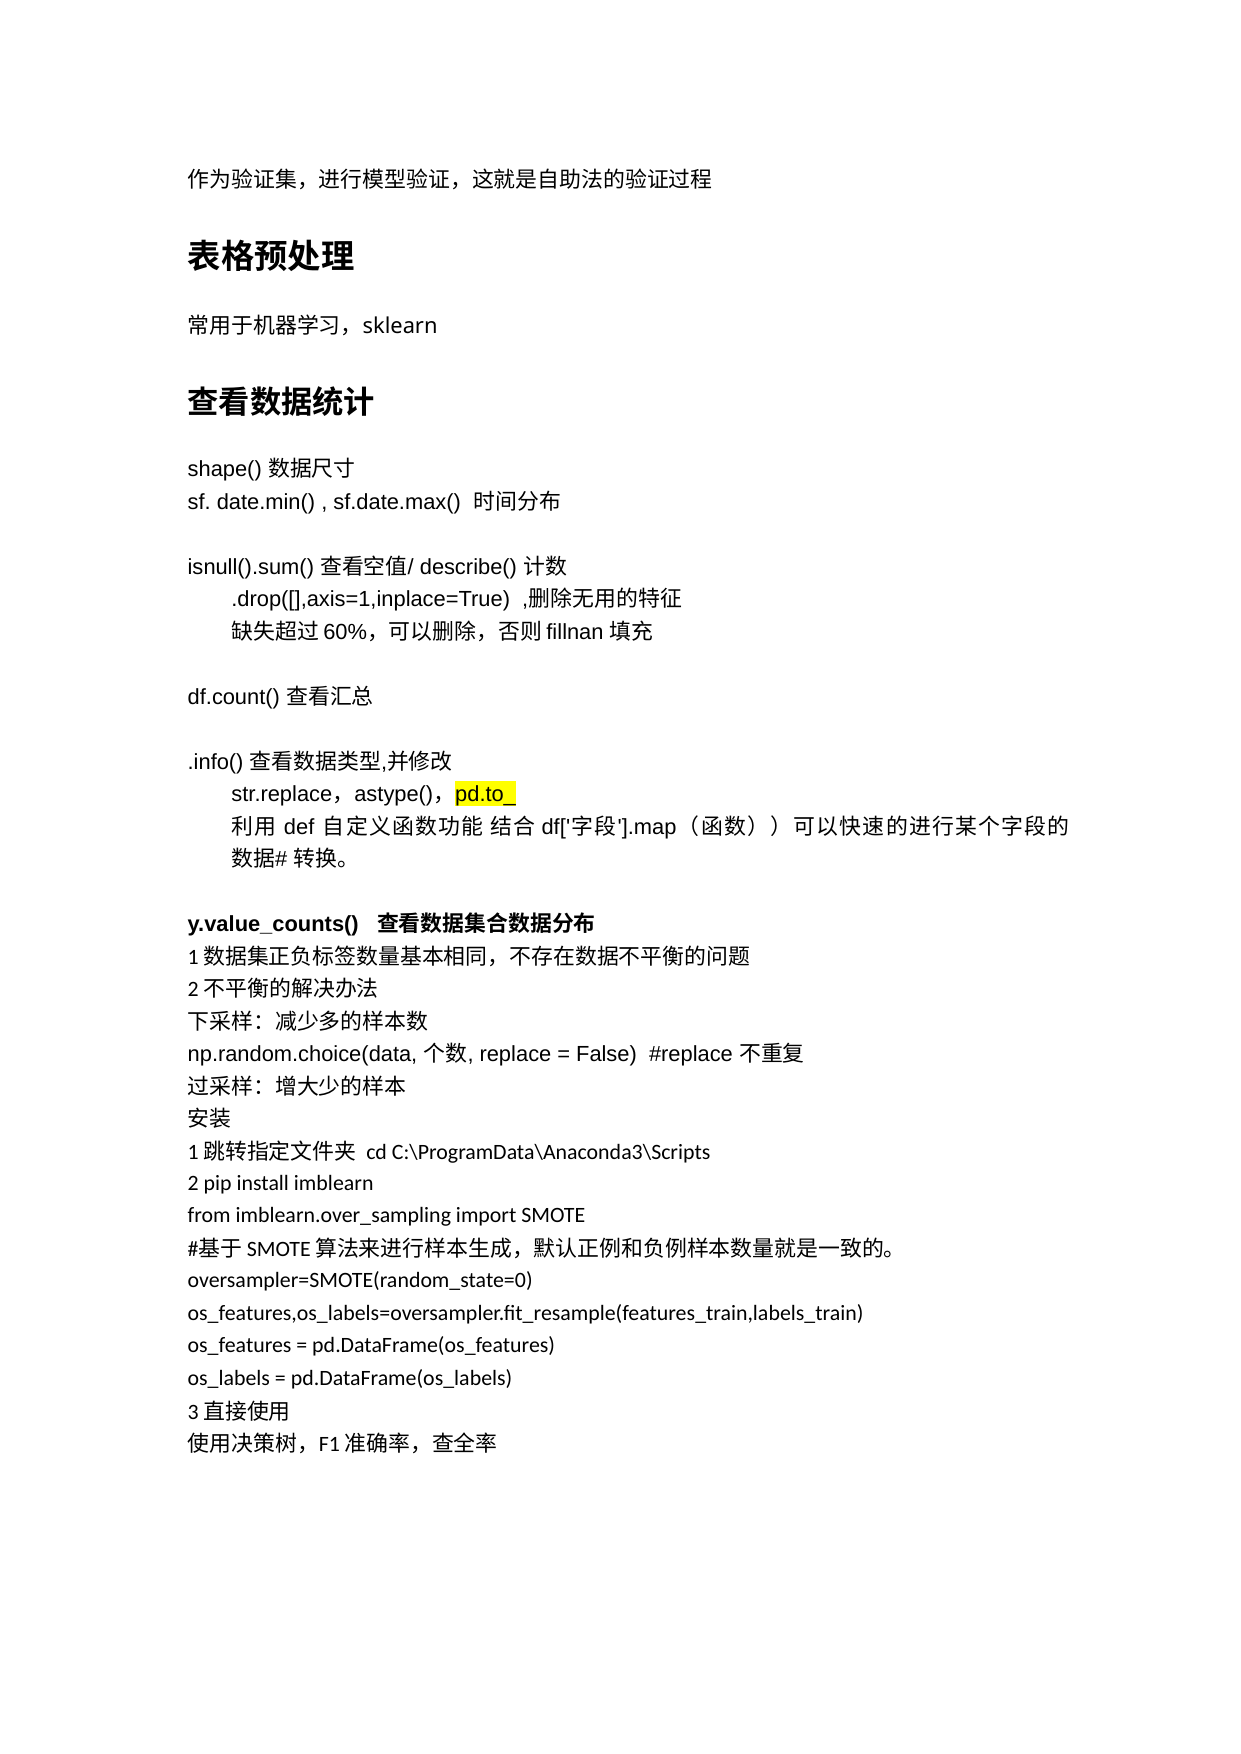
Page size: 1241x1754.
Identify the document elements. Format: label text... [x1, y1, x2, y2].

text 使用决策树，F1准确率，查全率 [187, 1426, 1070, 1458]
subtitle 表格预处理 [187, 222, 1070, 287]
text sf. date.min() , sf.date.max() 时间分布 [187, 483, 1070, 516]
text 过采样：增大少的样本 [187, 1068, 1070, 1101]
text 2 pip install imblearn [187, 1166, 1070, 1198]
text df.count() 查看汇总 [187, 678, 1070, 711]
text 3直接使用 [187, 1393, 1070, 1426]
text os_features = pd.DataFrame(os_features) [187, 1328, 1070, 1361]
subtitle 查看数据统计 [187, 367, 1070, 432]
text str.replace，astype()，pd.to_ [187, 776, 1070, 808]
text .info() 查看数据类型,并修改 [187, 743, 1070, 776]
text 安装 [187, 1101, 1070, 1133]
text 1数据集正负标签数量基本相同，不存在数据不平衡的问题 [187, 938, 1070, 971]
text 下采样：减少多的样本数 [187, 1003, 1070, 1036]
text 常用于机器学习，sklearn [187, 307, 1070, 340]
text shape() 数据尺寸 [187, 451, 1070, 483]
text 2 不平衡的解决办法 [187, 971, 1070, 1003]
text np.random.choice(data, 个数, replace = False) #replace 不重复 [187, 1036, 1070, 1068]
text 缺失超过60%，可以删除，否则fillnan 填充 [187, 613, 1070, 646]
text oversampler=SMOTE(random_state=0) [187, 1263, 1070, 1296]
text isnull().sum() 查看空值/ describe() 计数 [187, 548, 1070, 581]
text os_features,os_labels=oversampler.fit_resample(features_train,labels_train) [187, 1296, 1070, 1328]
text 利用 def 自定义函数功能 结合df['字段'].map（函数））可以快速的进行某个字段的 数据# 转换。 [187, 808, 1070, 873]
text 1跳转指定文件夹 cd C:\ProgramData\Anaconda3\Scripts [187, 1133, 1070, 1166]
text from imblearn.over_sampling import SMOTE [187, 1198, 1070, 1231]
text os_labels = pd.DataFrame(os_labels) [187, 1361, 1070, 1393]
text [187, 162, 1070, 194]
text #基于SMOTE算法来进行样本生成，默认正例和负例样本数量就是一致的。 [187, 1231, 1070, 1263]
text y.value_counts() 查看数据集合数据分布 [187, 906, 1070, 938]
text .drop([],axis=1,inplace=True) ,删除无用的特征 [187, 581, 1070, 613]
